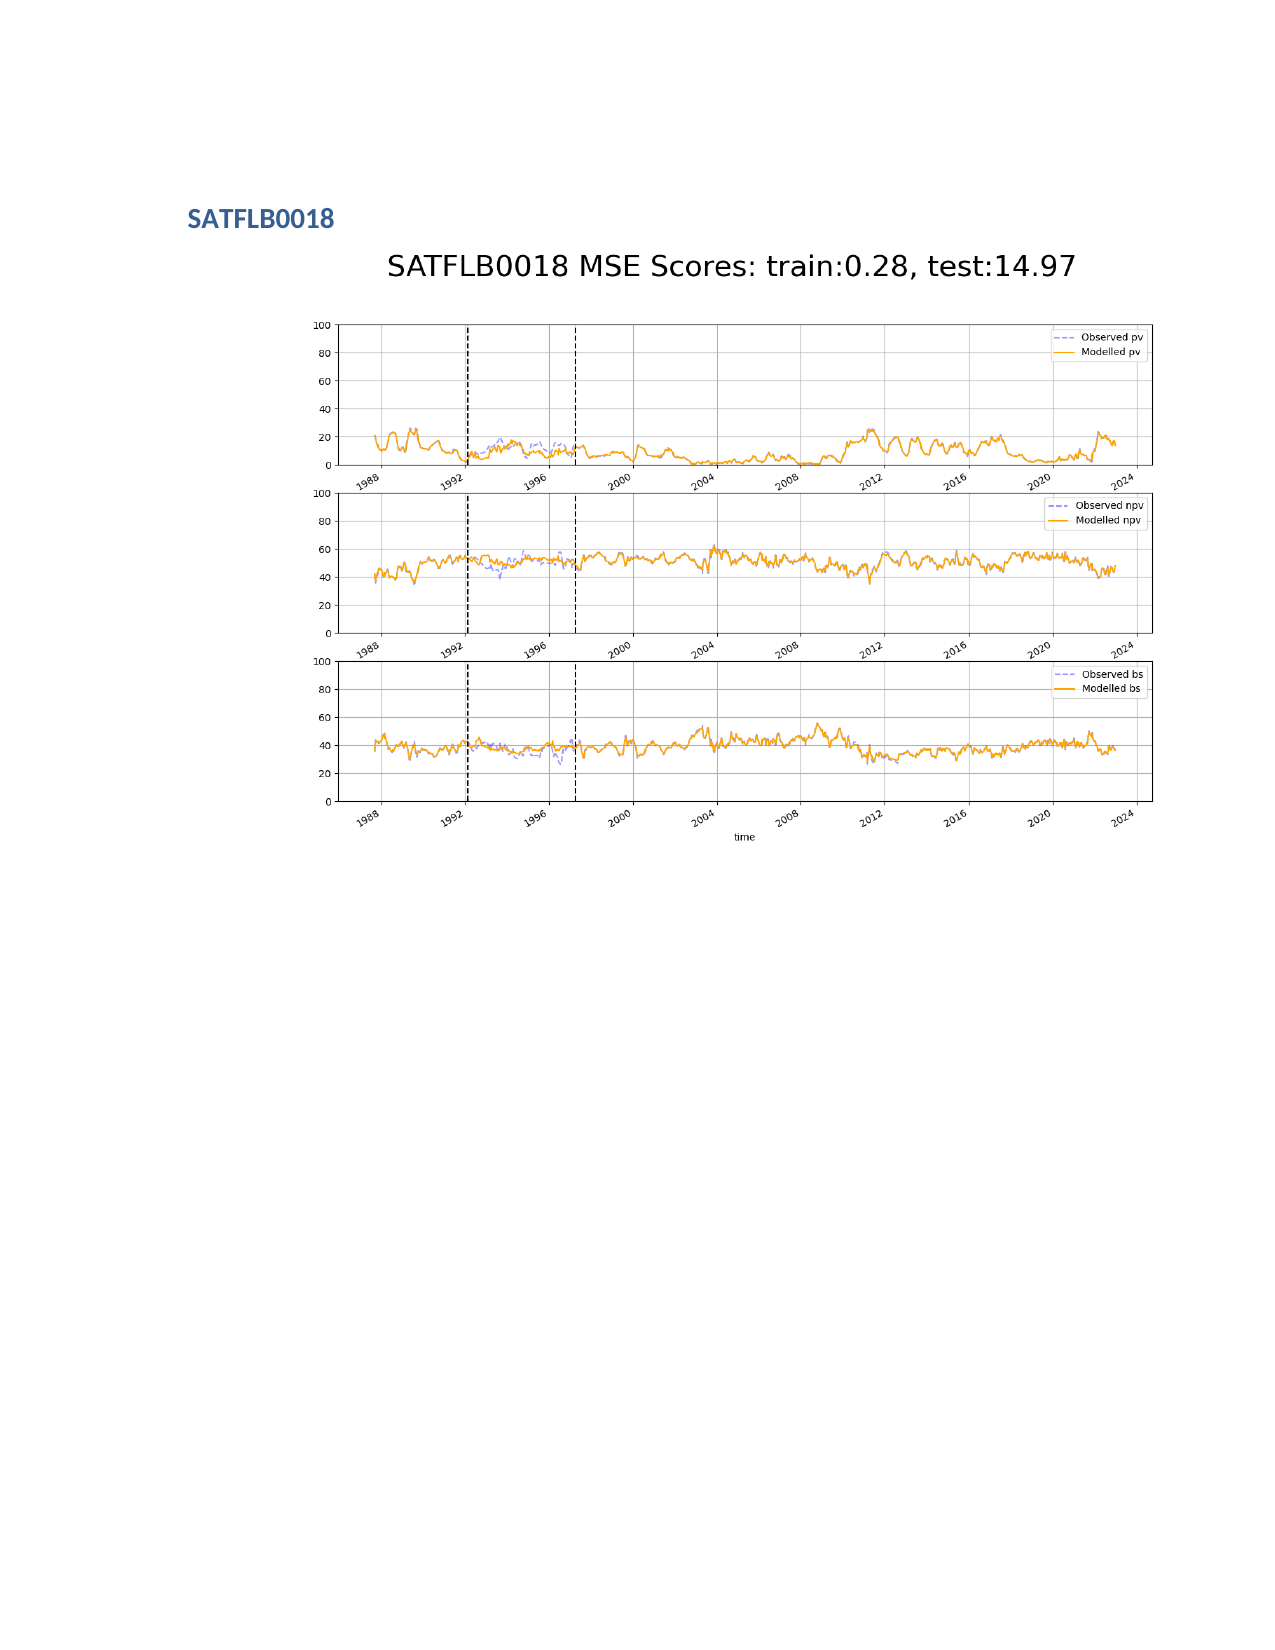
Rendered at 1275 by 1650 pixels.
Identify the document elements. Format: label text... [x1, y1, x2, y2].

picture [206, 241, 1257, 941]
subtitle SATFLB0018 [187, 200, 1087, 236]
